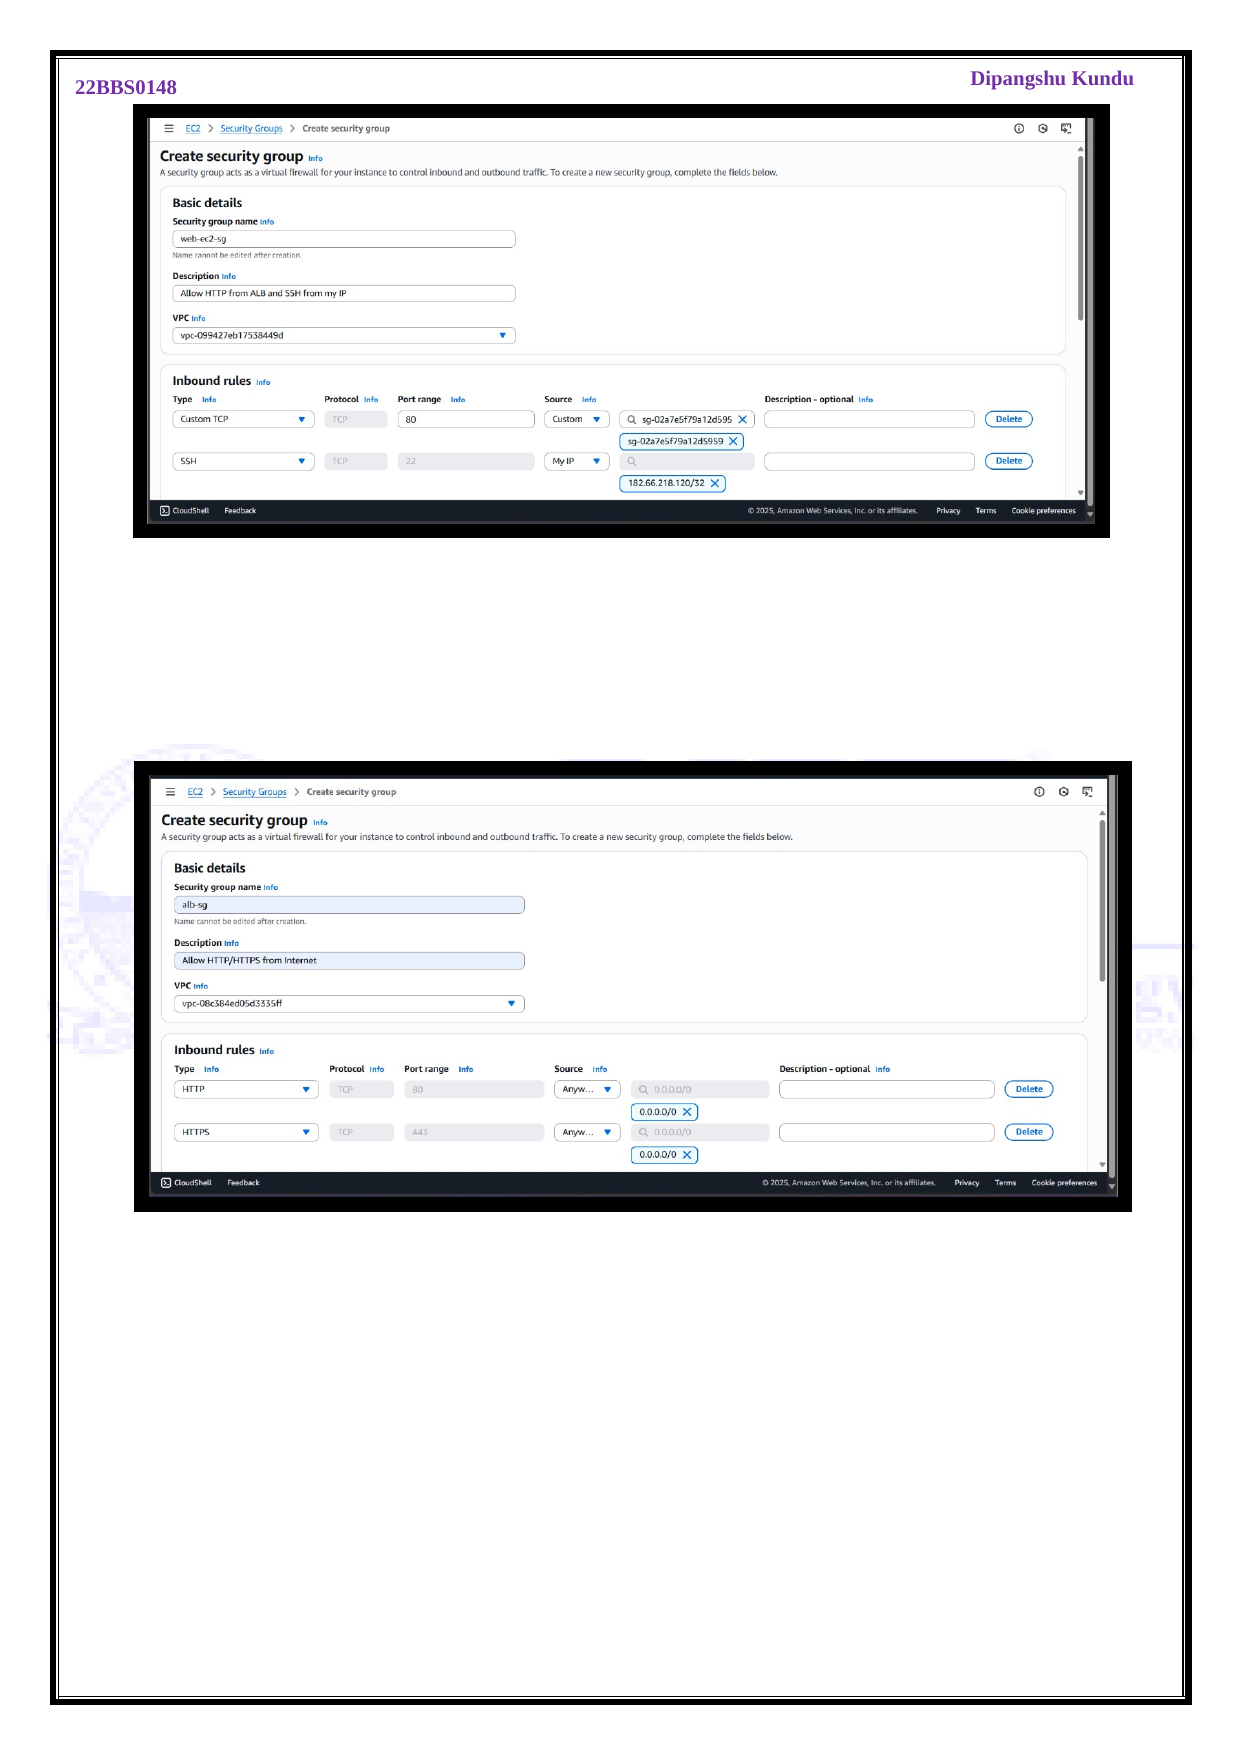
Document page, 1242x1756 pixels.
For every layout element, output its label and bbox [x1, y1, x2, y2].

picture [149, 775, 1118, 1197]
picture [147, 118, 1095, 524]
